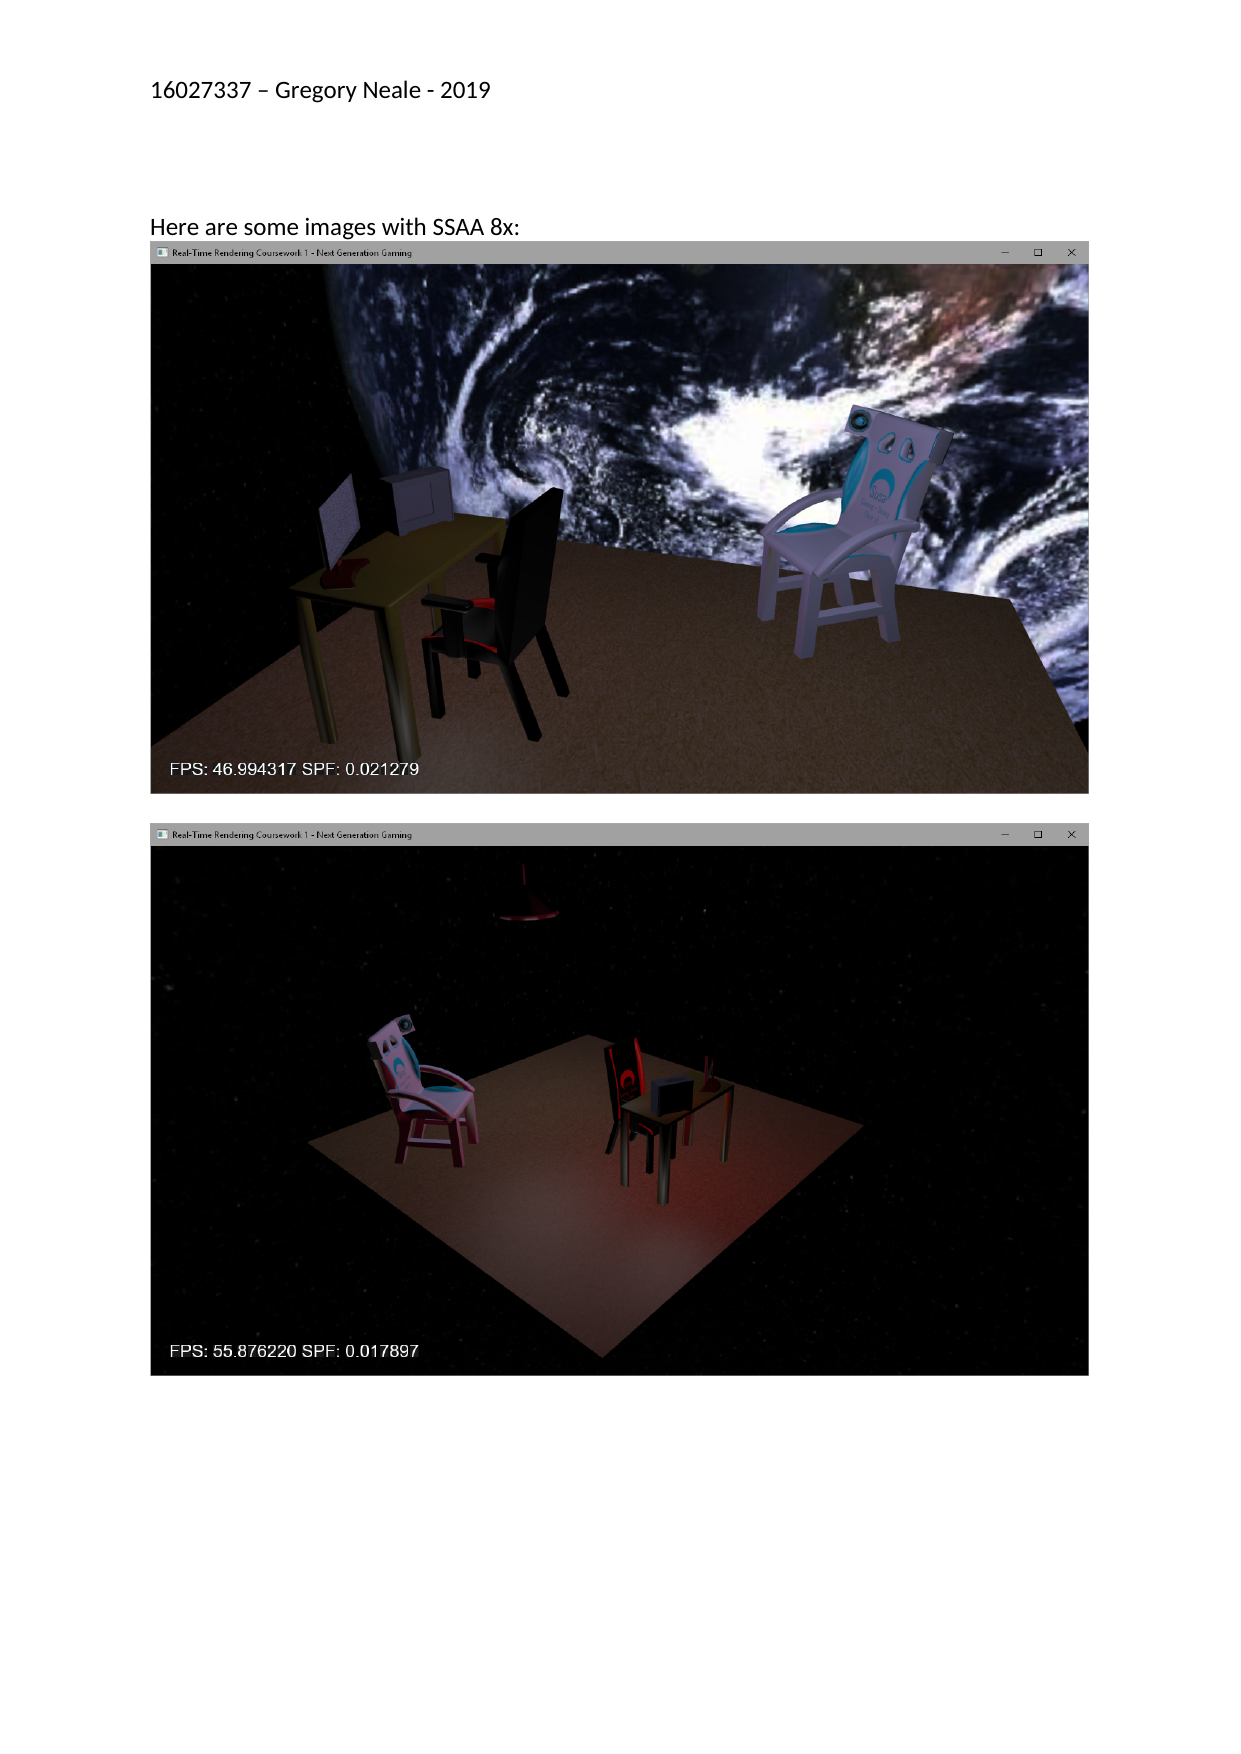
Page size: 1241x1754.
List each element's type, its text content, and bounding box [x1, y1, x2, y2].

picture [150, 241, 1089, 794]
picture [150, 823, 1089, 1376]
text Here are some images with SSAA 8x: [150, 211, 1090, 242]
